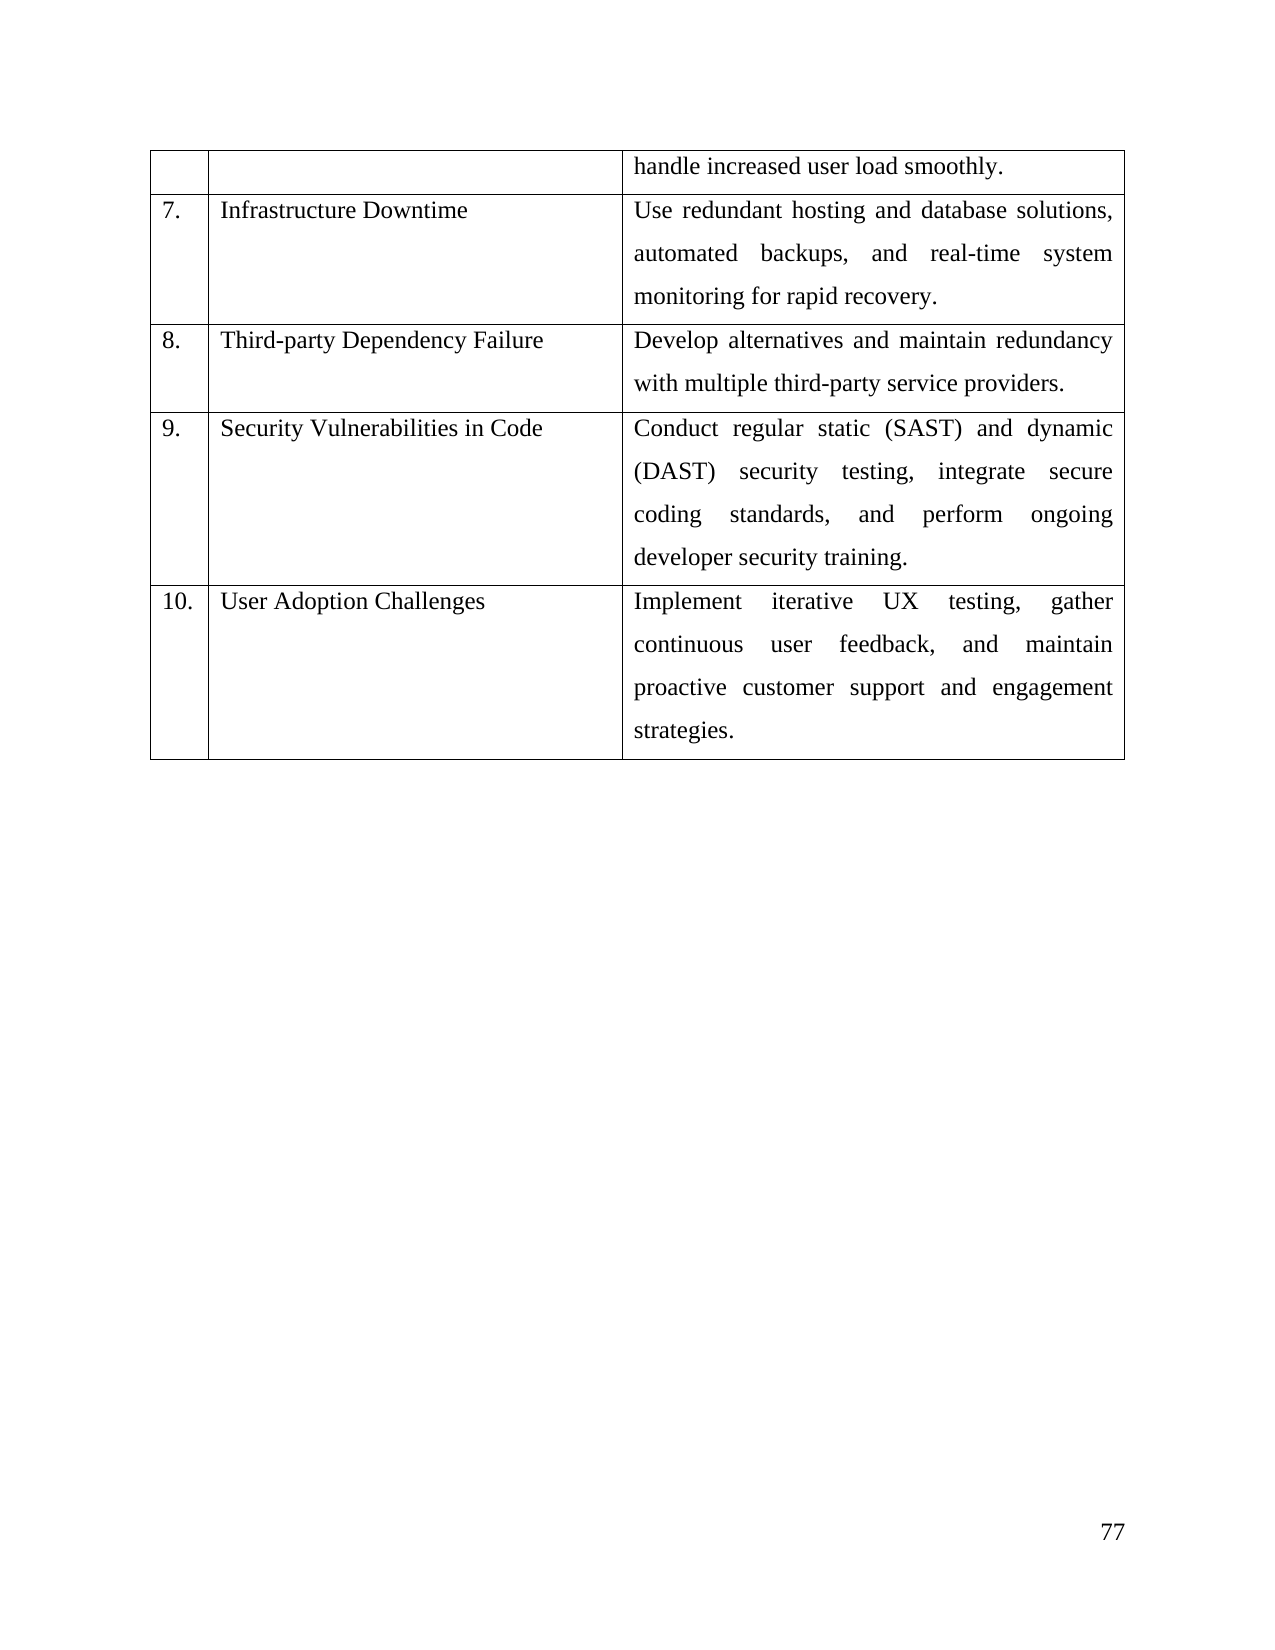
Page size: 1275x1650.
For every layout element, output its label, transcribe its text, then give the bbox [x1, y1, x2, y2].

table_cell [151, 151, 208, 194]
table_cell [623, 151, 1124, 194]
table_cell User Adoption Challenges [209, 586, 622, 758]
table_cell [151, 325, 208, 412]
table_cell [151, 586, 208, 758]
table_cell Third-party Dependency Failure [209, 325, 622, 412]
table_cell Infrastructure Downtime [209, 195, 622, 324]
table_cell Use redundant hosting and database solutions, automated backups, and real-time system monitoring for rapid recovery. [623, 195, 1124, 324]
table_cell [151, 195, 208, 324]
table_cell [151, 413, 208, 585]
table_cell Implement iterative UX testing, gather continuous user feedback, and maintain proactive customer support and engagement strategies. [623, 586, 1124, 758]
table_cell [209, 151, 622, 194]
table_cell Develop alternatives and maintain redundancy with multiple third-party service providers. [623, 325, 1124, 412]
table_cell Security Vulnerabilities in Code [209, 413, 622, 585]
table_cell Conduct regular static (SAST) and dynamic (DAST) security testing, integrate secure coding standards, and perform ongoing developer security training. [623, 413, 1124, 585]
